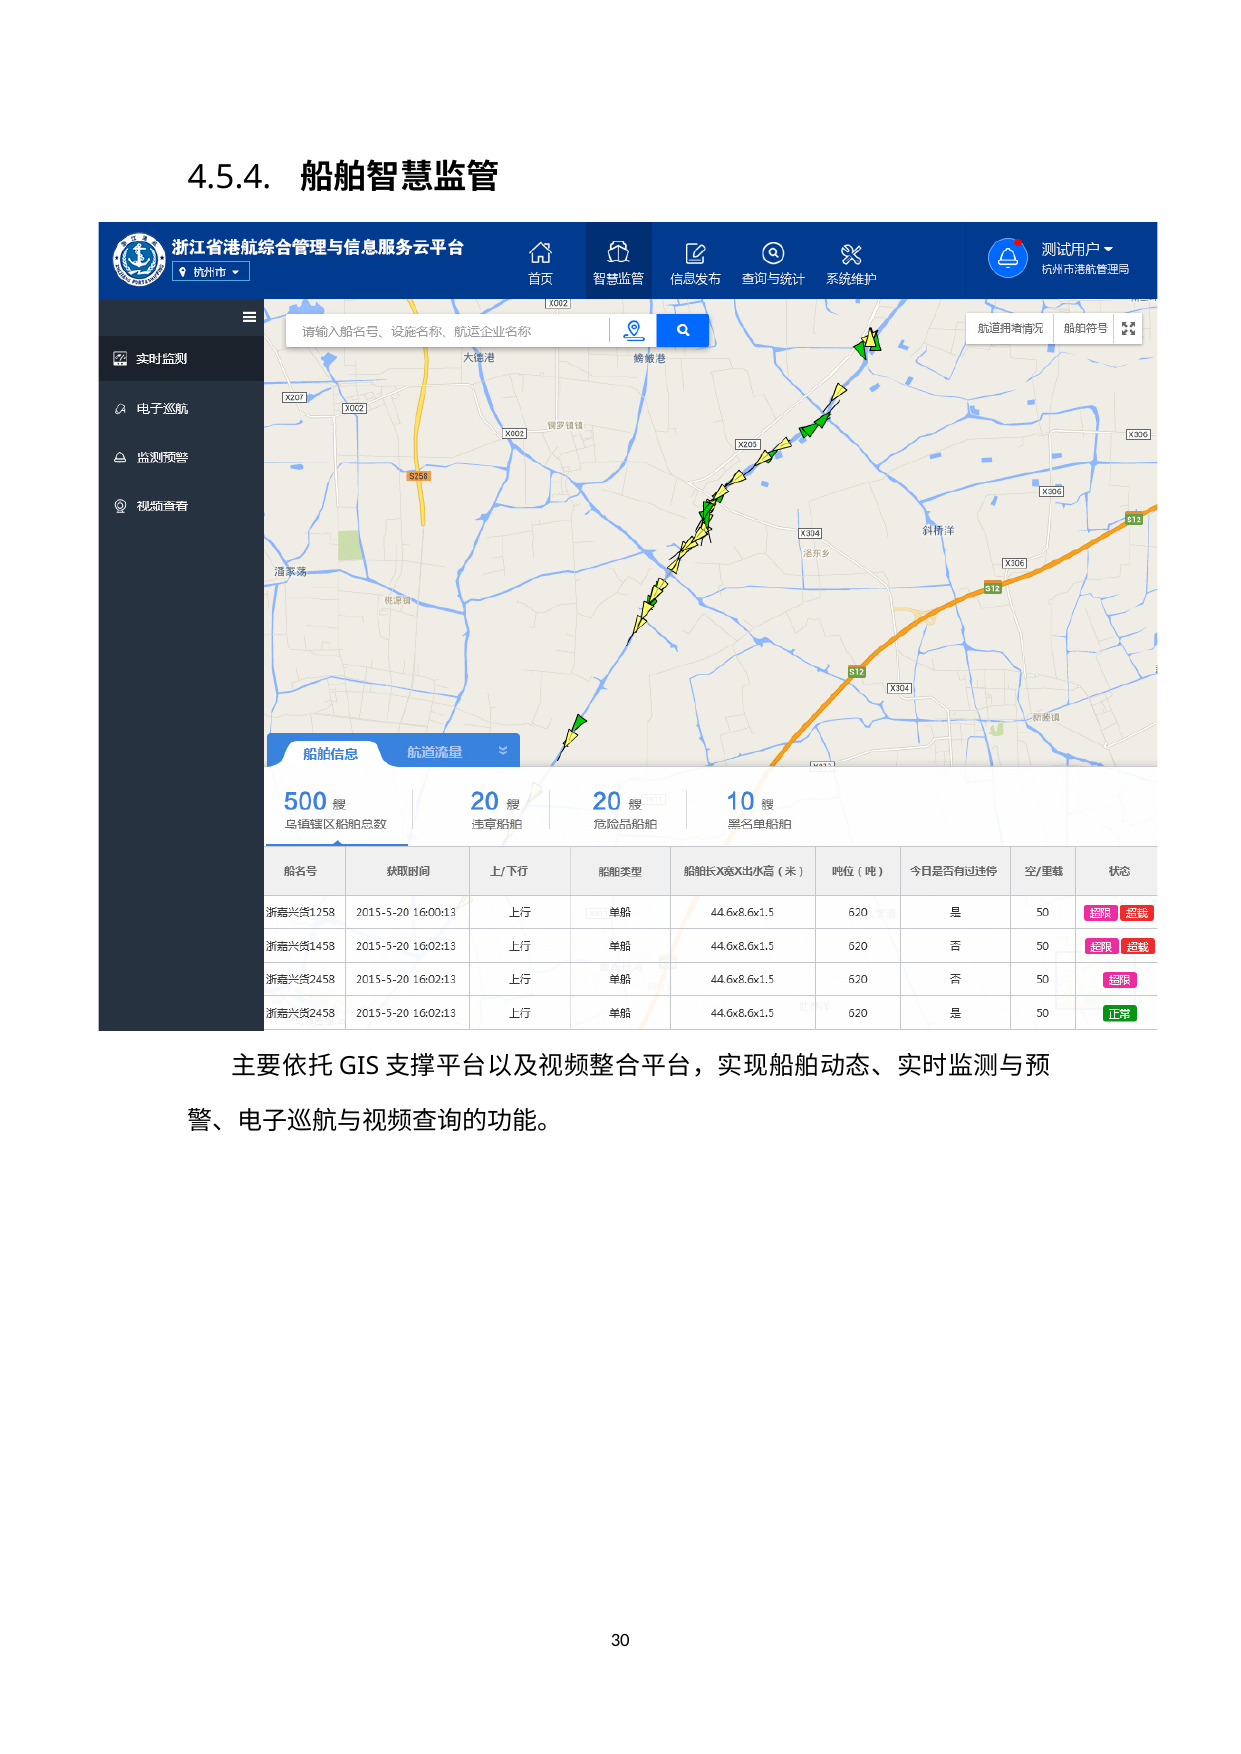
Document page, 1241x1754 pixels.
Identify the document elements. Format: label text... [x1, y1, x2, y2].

text 主要依托GIS支撑平台以及视频整合平台，实现船舶动态、实时监测与预警、电子巡航与视频查询的功能。 [187, 1046, 1053, 1136]
subtitle 船舶智慧监管 [187, 150, 1053, 198]
picture [98, 222, 1158, 1031]
